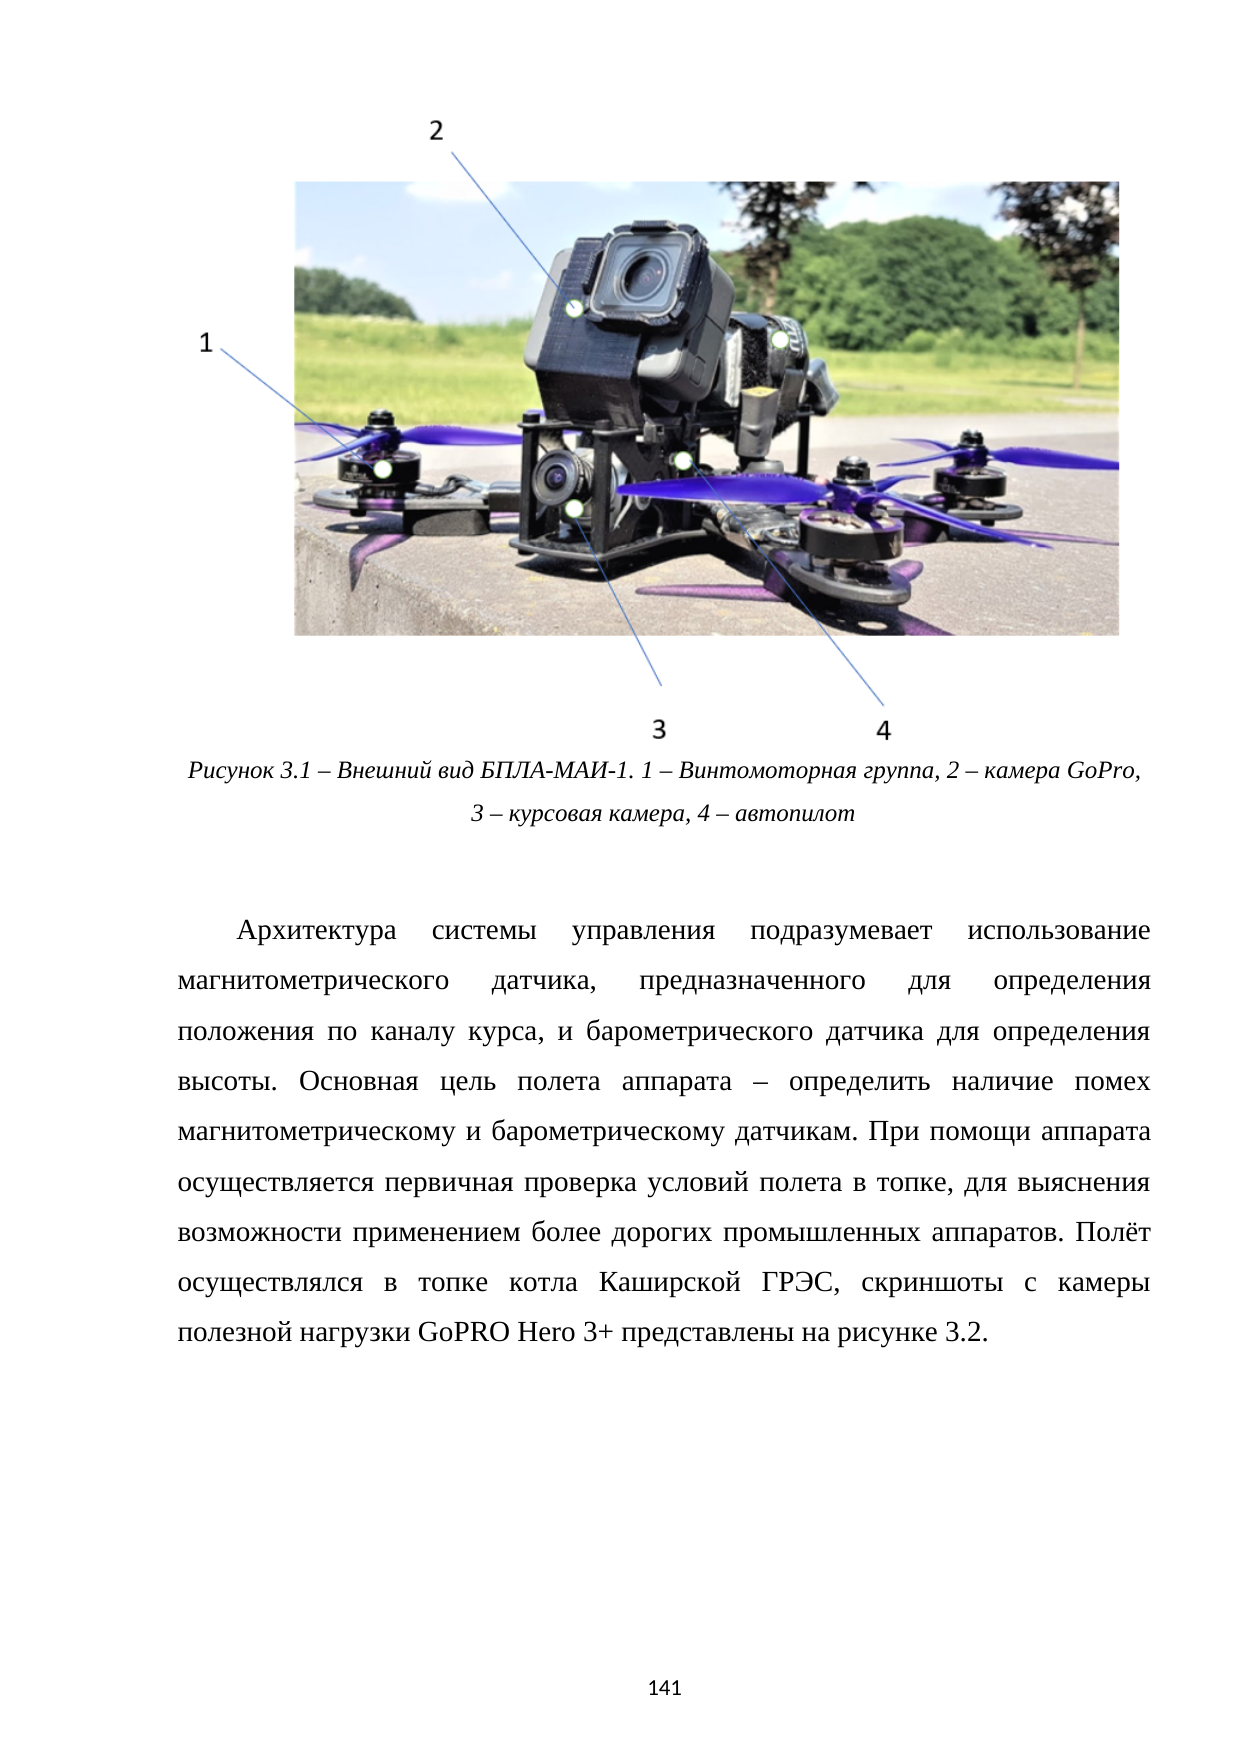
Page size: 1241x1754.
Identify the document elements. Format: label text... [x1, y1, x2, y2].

picture [198, 118, 1131, 741]
text Архитектура системы управления подразумевает использование магнитометрического датчика, предназначенного для определения положения по каналу курса, и барометрического датчика для определения высоты. Основная цель полета аппарата – определить наличие помех магнитометрическому и барометрическому датчикам. При помощи аппарата осуществляется первичная проверка условий полета в топке, для выяснения возможности применением более дорогих промышленных аппаратов. Полёт осуществлялся в топке котла Каширской ГРЭС, скриншоты с камеры полезной нагрузки GoPRO Hero 3+ представлены на рисунке 3.2. [177, 912, 1152, 1348]
text Рисунок 3.1 – Внешний вид БПЛА-МАИ-1. 1 – Винтомоторная группа, 2 – камера GoPro, [177, 755, 1152, 783]
text 3 – курсовая камера, 4 – автопилот [177, 798, 1152, 827]
